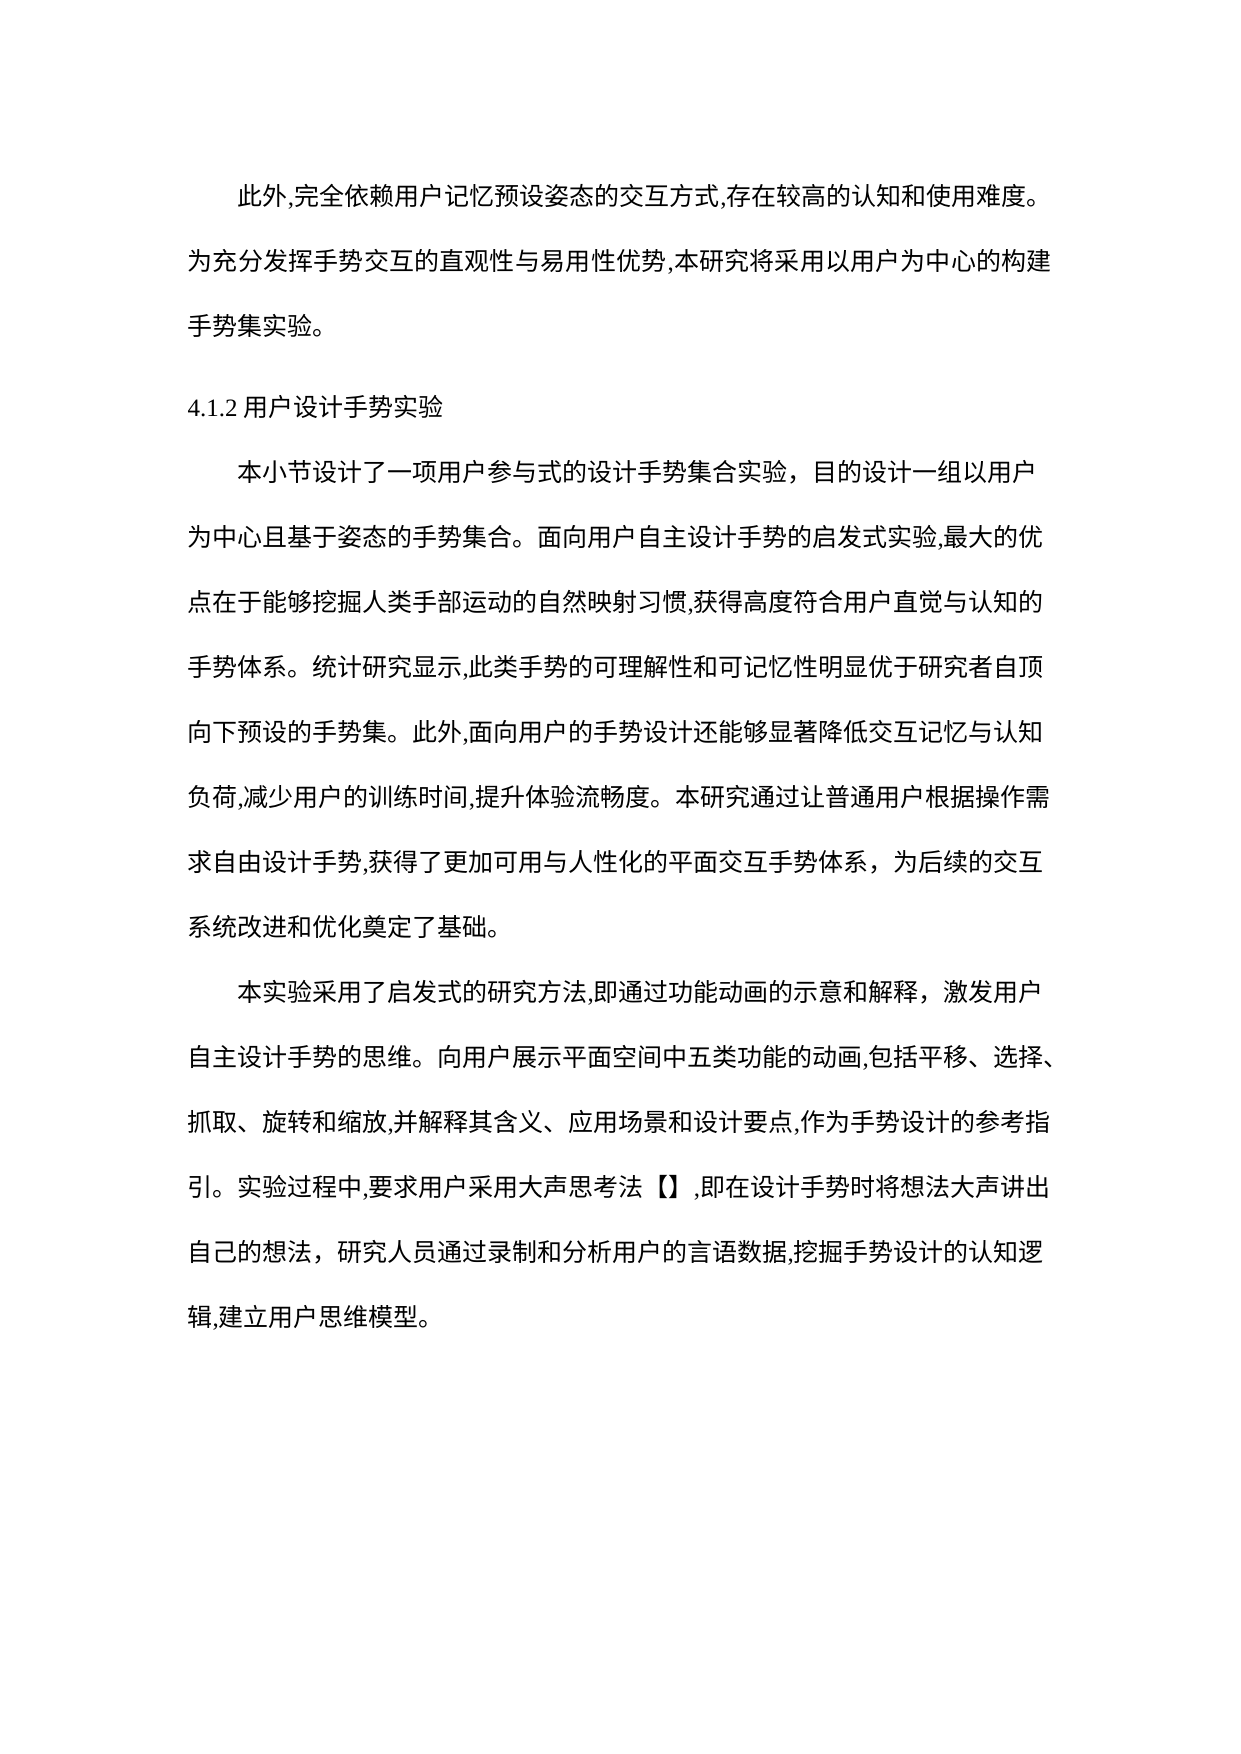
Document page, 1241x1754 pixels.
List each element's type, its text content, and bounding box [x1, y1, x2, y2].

text 本小节设计了一项用户参与式的设计手势集合实验，目的设计一组以用户为中心且基于姿态的手势集合。面向用户自主设计手势的启发式实验,最大的优点在于能够挖掘人类手部运动的自然映射习惯,获得高度符合用户直觉与认知的手势体系。统计研究显示,此类手势的可理解性和可记忆性明显优于研究者自顶向下预设的手势集。此外,面向用户的手势设计还能够显著降低交互记忆与认知负荷,减少用户的训练时间,提升体验流畅度。本研究通过让普通用户根据操作需求自由设计手势,获得了更加可用与人性化的平面交互手势体系，为后续的交互系统改进和优化奠定了基础。 [187, 438, 1053, 958]
text 本实验采用了启发式的研究方法,即通过功能动画的示意和解释，激发用户自主设计手势的思维。向用户展示平面空间中五类功能的动画,包括平移、选择、抓取、旋转和缩放,并解释其含义、应用场景和设计要点,作为手势设计的参考指引。实验过程中,要求用户采用大声思考法【】,即在设计手势时将想法大声讲出自己的想法，研究人员通过录制和分析用户的言语数据,挖掘手势设计的认知逻辑,建立用户思维模型。 [187, 958, 1053, 1348]
text 此外,完全依赖用户记忆预设姿态的交互方式,存在较高的认知和使用难度。为充分发挥手势交互的直观性与易用性优势,本研究将采用以用户为中心的构建手势集实验。 [187, 162, 1053, 357]
subtitle 4.1.2 用户设计手势实验 [187, 373, 1053, 438]
